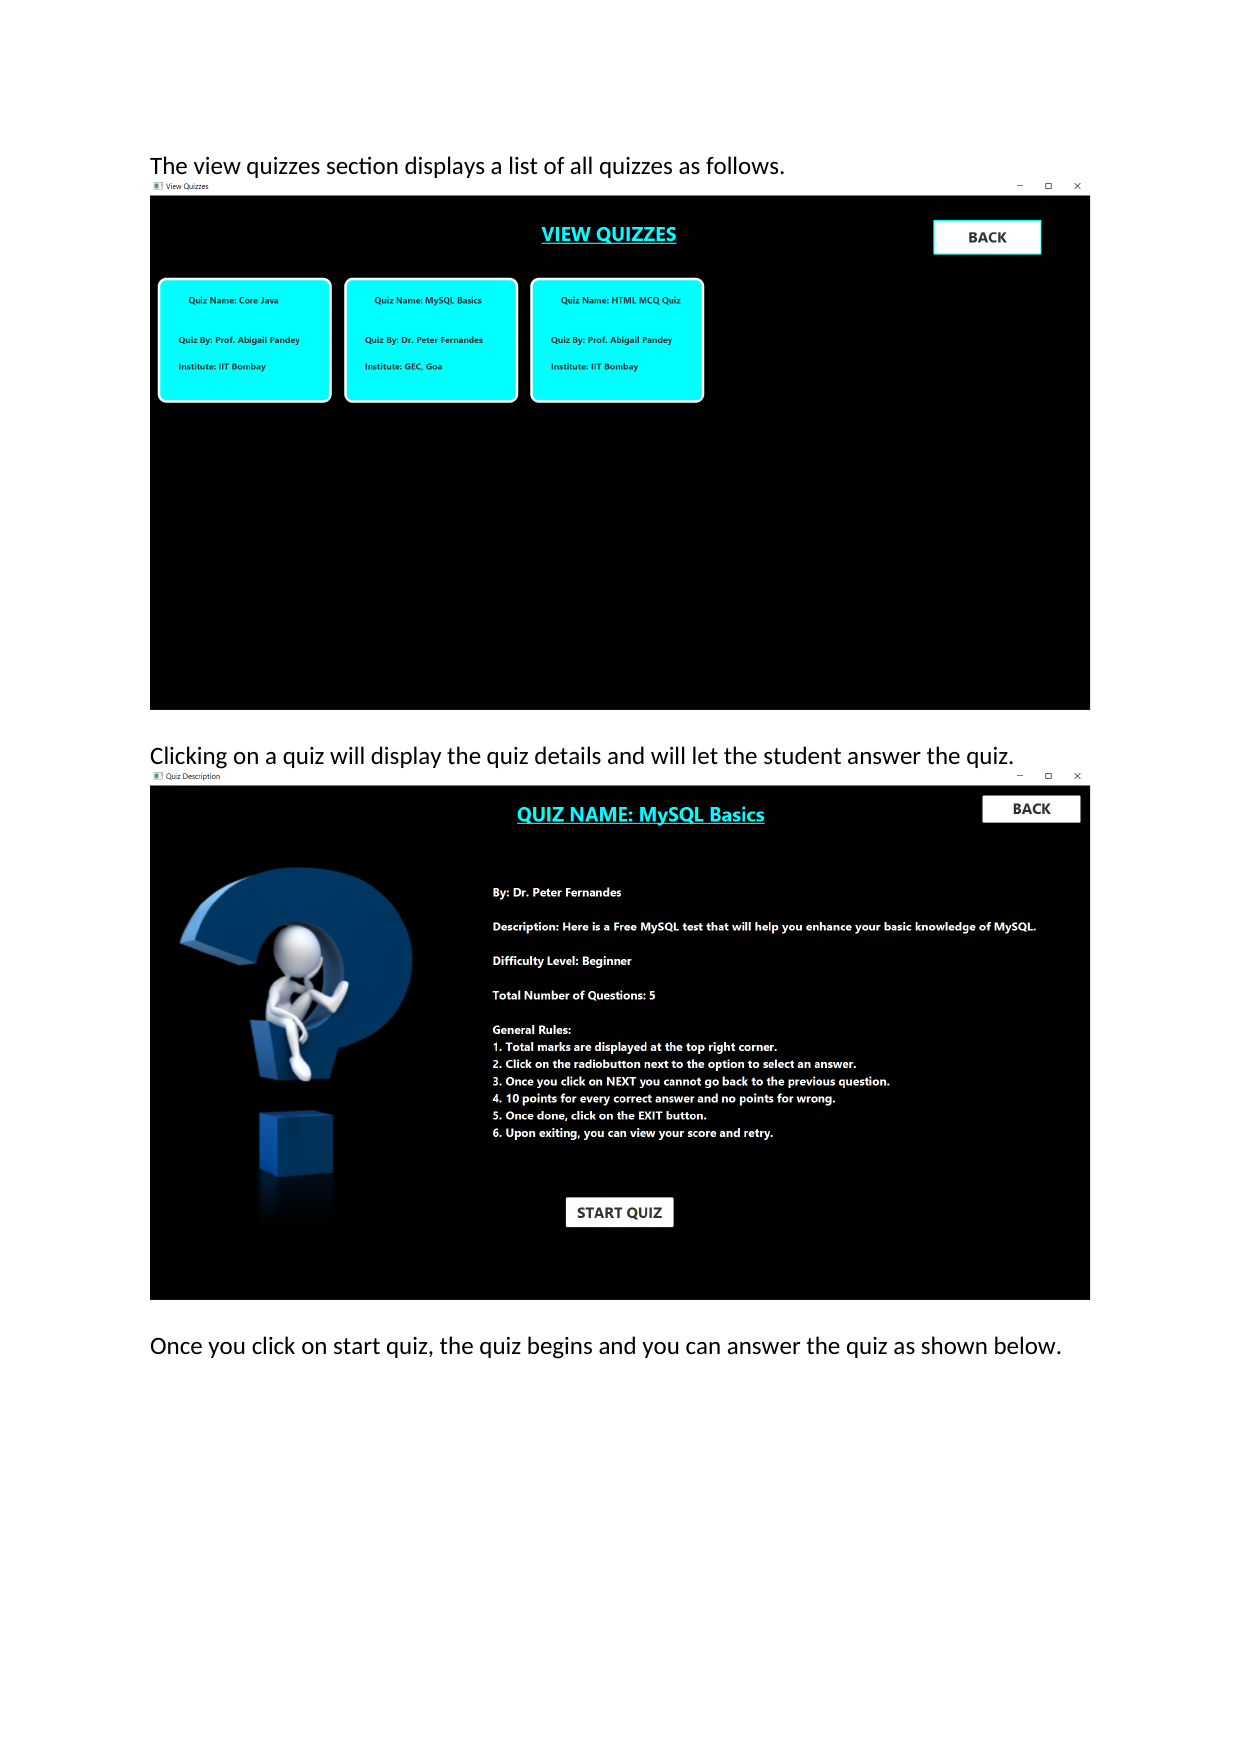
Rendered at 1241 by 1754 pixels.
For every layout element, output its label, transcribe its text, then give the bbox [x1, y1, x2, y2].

text Clicking on a quiz will display the quiz details and will let the student answer the quiz. [150, 740, 1090, 770]
text The view quizzes section displays a list of all quizzes as follows. [150, 150, 1090, 180]
text Once you click on start quiz, the quiz begins and you can answer the quiz as shown below. [150, 1330, 1090, 1360]
picture [150, 180, 1091, 710]
picture [150, 770, 1091, 1300]
